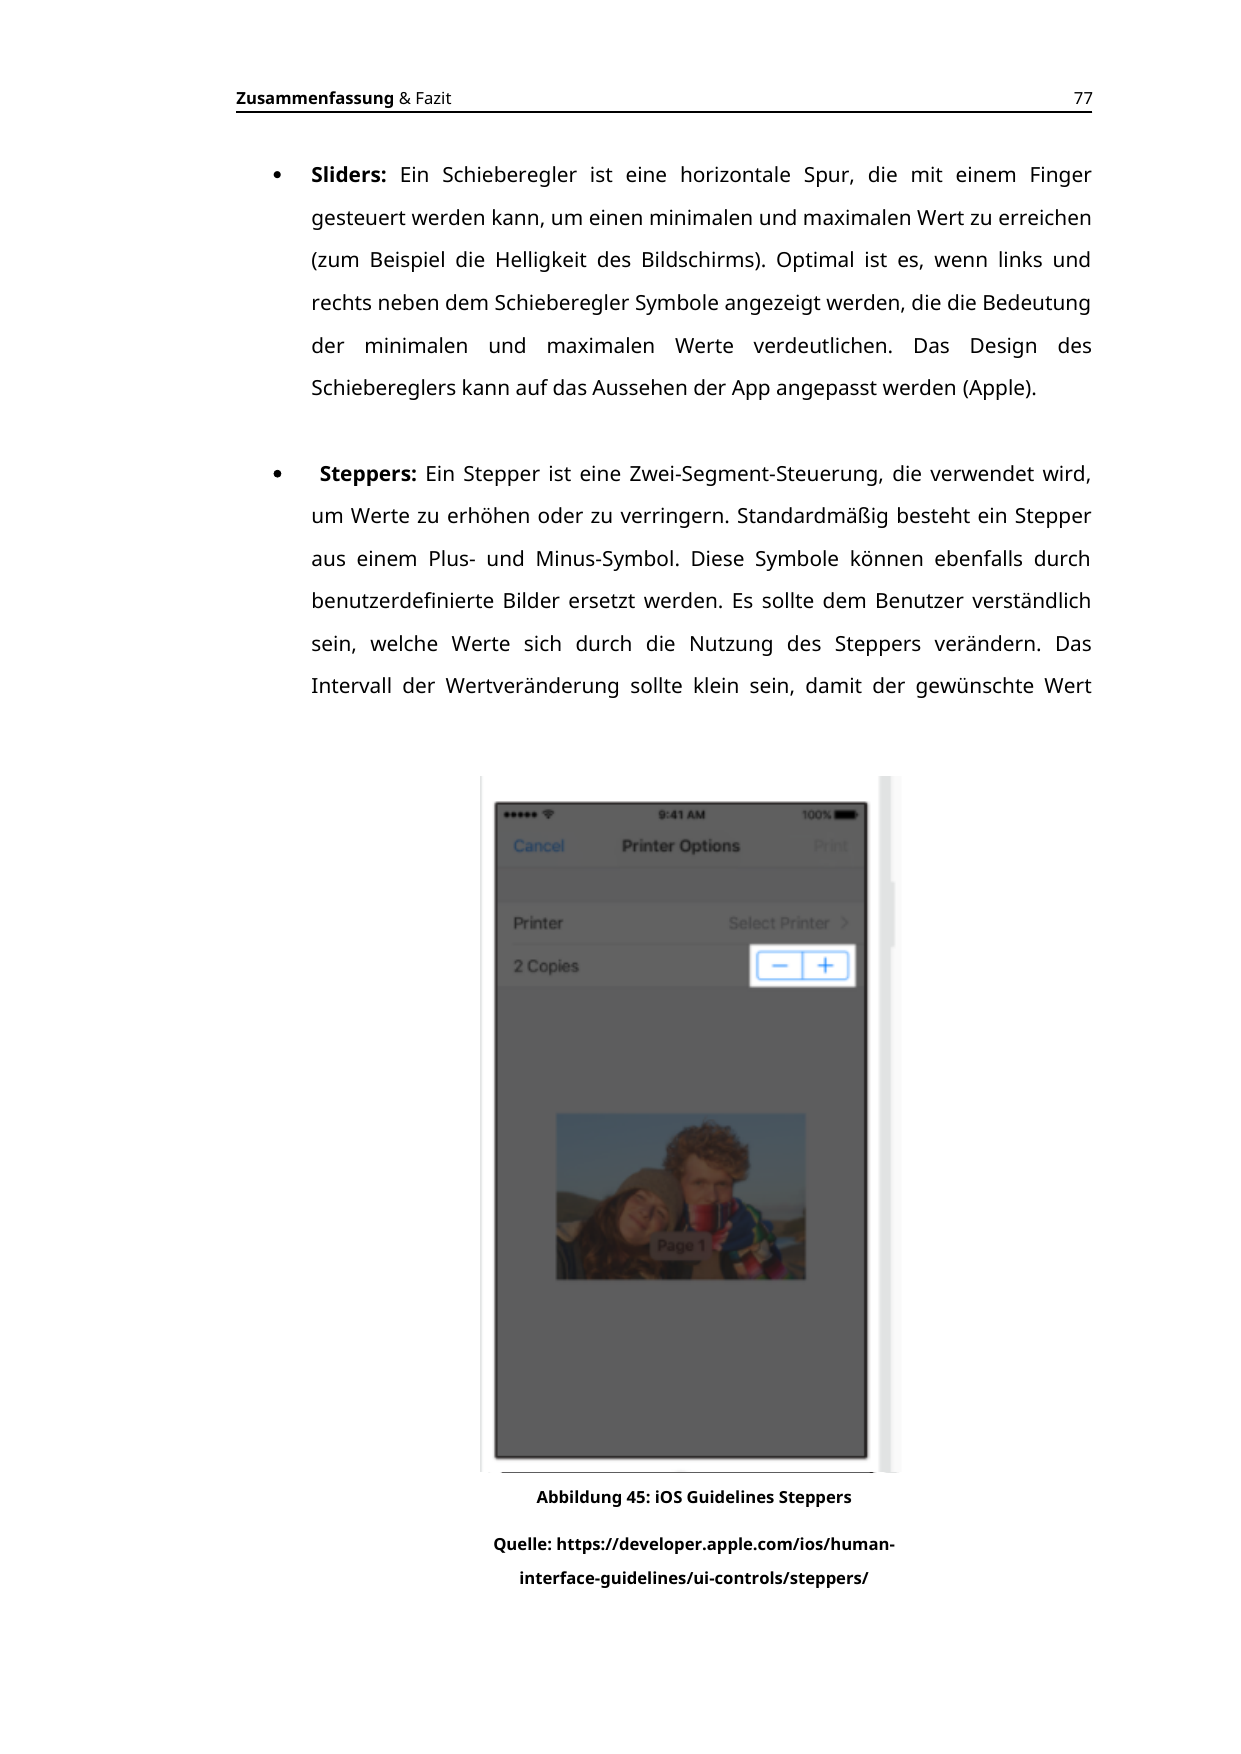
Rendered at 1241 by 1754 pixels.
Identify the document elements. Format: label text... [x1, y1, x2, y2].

list Sliders: Ein Schieberegler ist eine horizontale Spur, die mit einem Finger gesteuert werden kann, um einen minimalen und maximalen Wert zu erreichen (zum Beispiel die Helligkeit des Bildschirms). Optimal ist es, wenn links und rechts neben dem Schieberegler Symbole angezeigt werden, die die Bedeutung der minimalen und maximalen Werte verdeutlichen. Das Design des Schiebereglers kann auf das Aussehen der App angepasst werden (Apple). [274, 160, 1092, 402]
picture [480, 776, 902, 1473]
list Steppers: Ein Stepper ist eine Zwei-Segment-Steuerung, die verwendet wird, um Werte zu erhöhen oder zu verringern. Standardmäßig besteht ein Stepper aus einem Plus- und Minus-Symbol. Diese Symbole können ebenfalls durch benutzerdefinierte Bilder ersetzt werden. Es sollte dem Benutzer verständlich sein, welche Werte sich durch die Nutzung des Steppers verändern. Das Intervall der Wertveränderung sollte klein sein, damit der gewünschte Wert schnell erreicht wird, zum Beispiel Anzahl der Kopien auf einem Druckbildschirm (Apple). [274, 459, 1092, 700]
